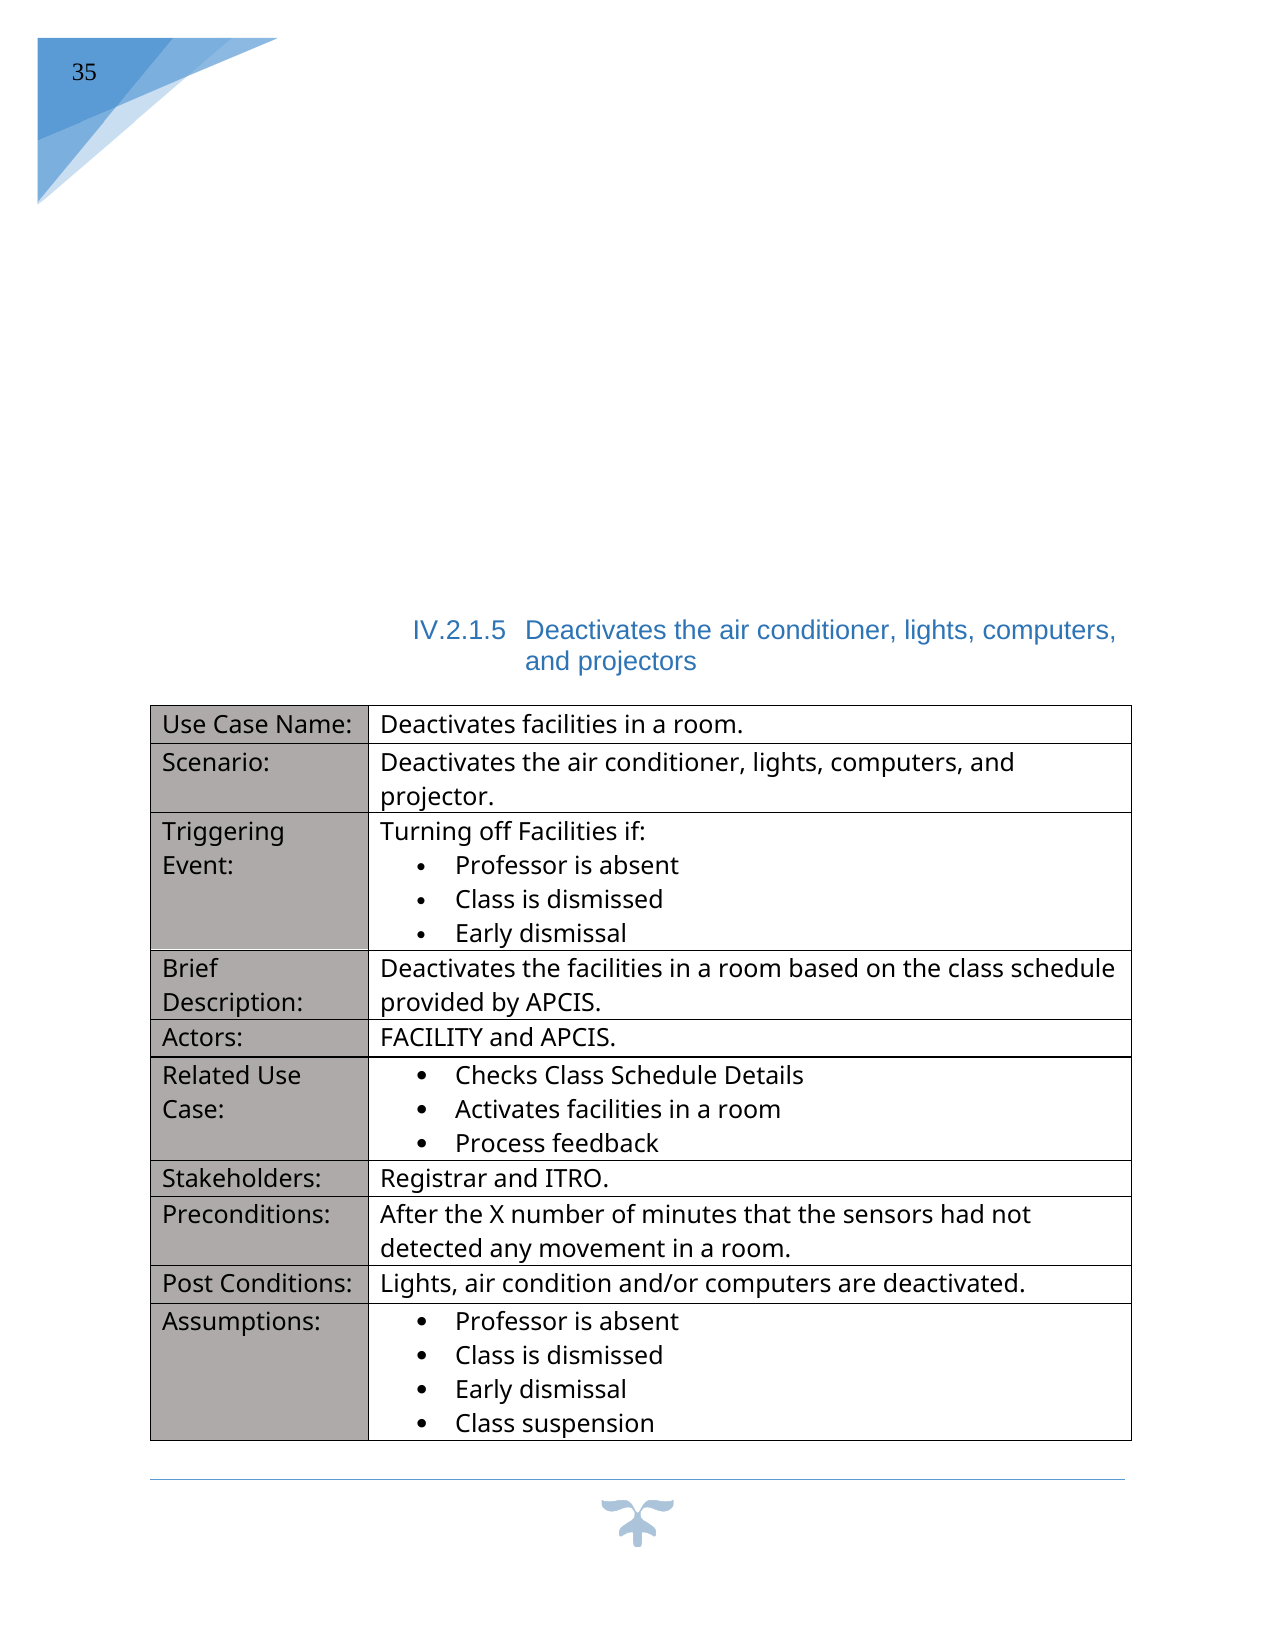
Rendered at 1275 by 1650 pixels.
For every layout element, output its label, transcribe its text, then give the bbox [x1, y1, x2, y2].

table_cell Actors: [151, 1020, 368, 1056]
table_cell Deactivates the air conditioner, lights, computers, and projector. [369, 744, 1131, 812]
table_cell Lights, air condition and/or computers are deactivated. [369, 1266, 1131, 1303]
table_cell Professor is absent Class is dismissed Early dismissal Class suspension [369, 1304, 1131, 1440]
table_cell Triggering Event: [151, 813, 368, 949]
table_cell Scenario: [151, 744, 368, 812]
subtitle Deactivates the air conditioner, lights, computers, and projectors [412, 614, 1125, 677]
table_header Deactivates facilities in a room. [369, 706, 1131, 743]
table_cell Registrar and ITRO. [369, 1161, 1131, 1196]
table_cell Preconditions: [151, 1197, 368, 1265]
table_cell Checks Class Schedule Details Activates facilities in a room Process feedback [369, 1058, 1131, 1160]
table_cell Related Use Case: [151, 1058, 368, 1160]
table_header Use Case Name: [151, 706, 368, 743]
picture [37, 37, 279, 206]
table_cell Turning off Facilities if: Professor is absent Class is dismissed Early dismissal [369, 813, 1131, 949]
table_cell Stakeholders: [151, 1161, 368, 1196]
table_cell Deactivates the facilities in a room based on the class schedule provided by APCIS. [369, 951, 1131, 1019]
table_cell Assumptions: [151, 1304, 368, 1440]
table_cell FACILITY and APCIS. [369, 1020, 1131, 1056]
table_cell Brief Description: [151, 951, 368, 1019]
table_cell Post Conditions: [151, 1266, 368, 1303]
table_cell After the X number of minutes that the sensors had not detected any movement in a room. [369, 1197, 1131, 1265]
